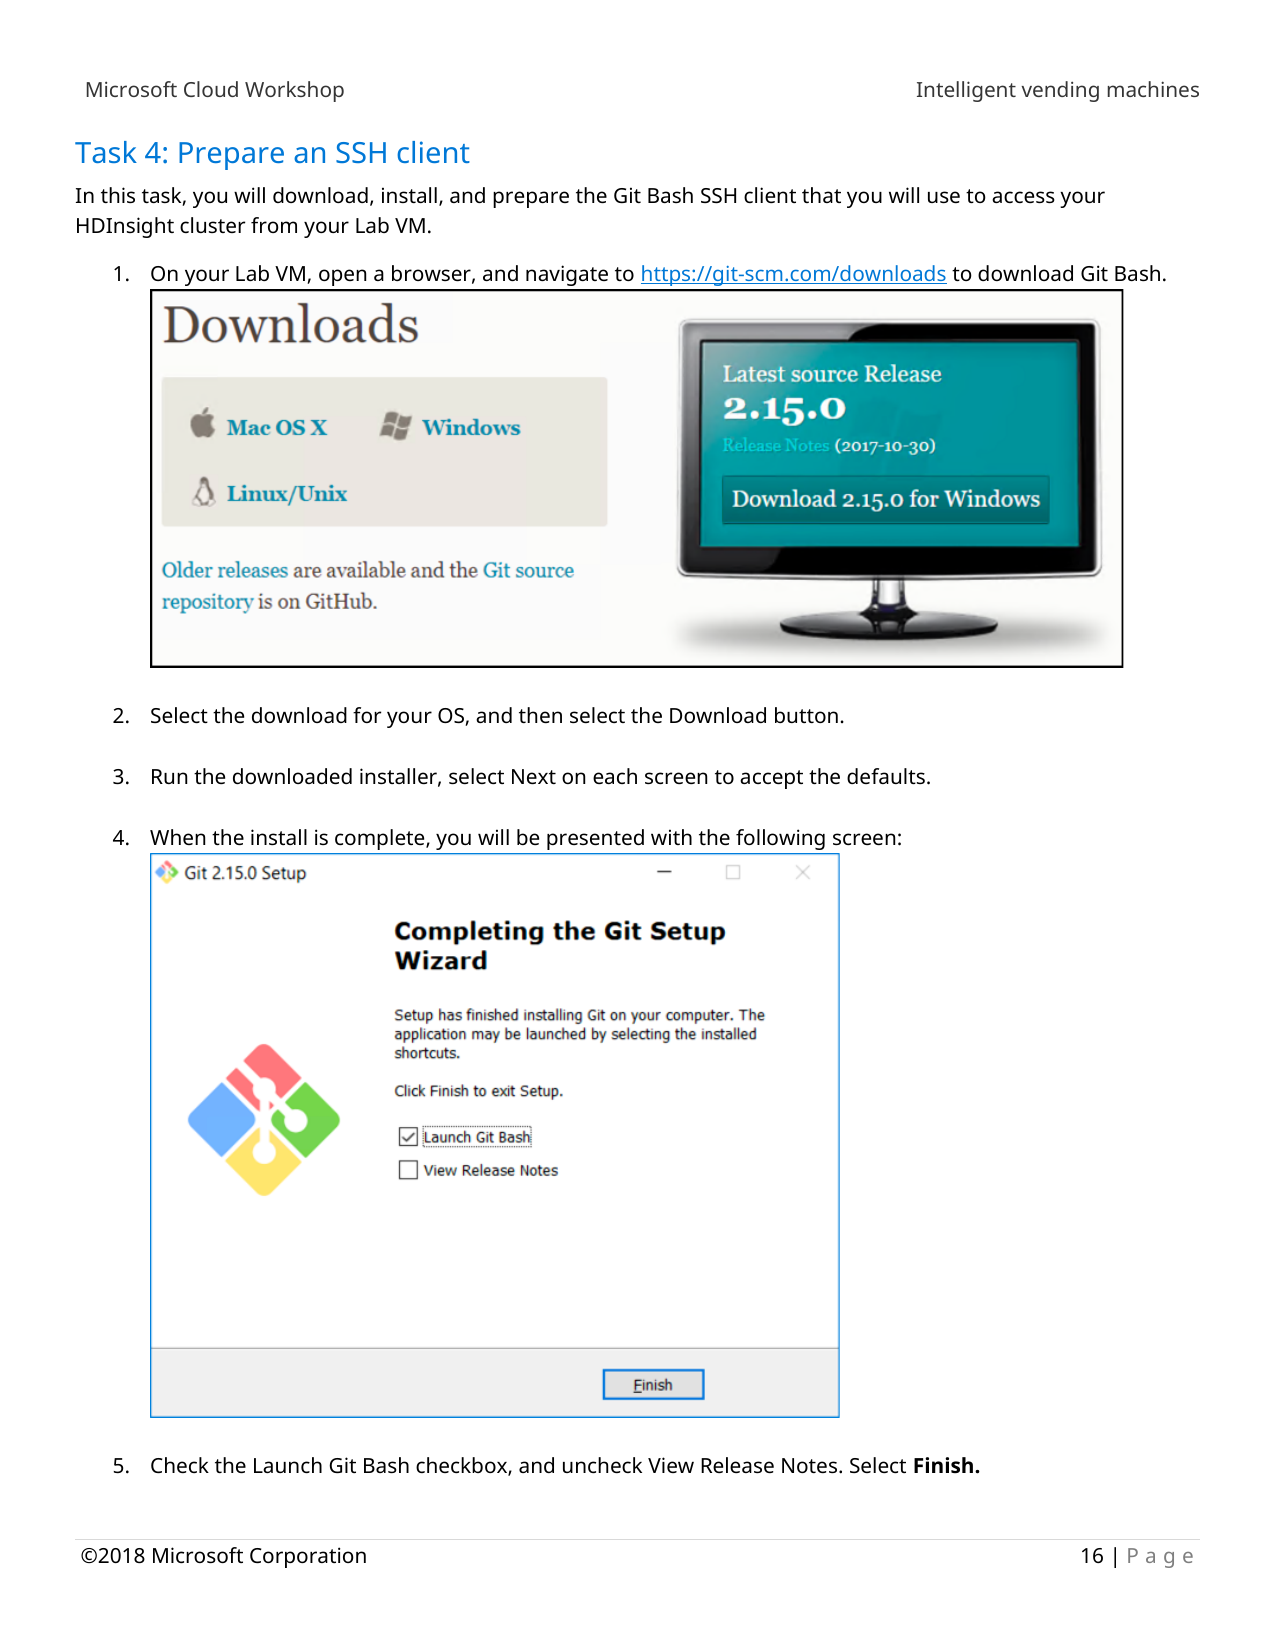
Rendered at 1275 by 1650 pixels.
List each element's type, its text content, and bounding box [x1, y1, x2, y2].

subtitle Task 4: Prepare an SSH client [75, 132, 1200, 172]
picture [150, 289, 1124, 668]
list Check the Launch Git Bash checkbox, and uncheck View Release Notes. Select Finish. [112, 1451, 1200, 1479]
list Run the downloaded installer, select Next on each screen to accept the defaults. [112, 762, 1200, 790]
text In this task, you will download, install, and prepare the Git Bash SSH client that you will use to access your HDInsight cluster from your Lab VM. [75, 181, 1200, 240]
picture [150, 853, 840, 1418]
list Select the download for your OS, and then select the Download button. [112, 701, 1200, 729]
